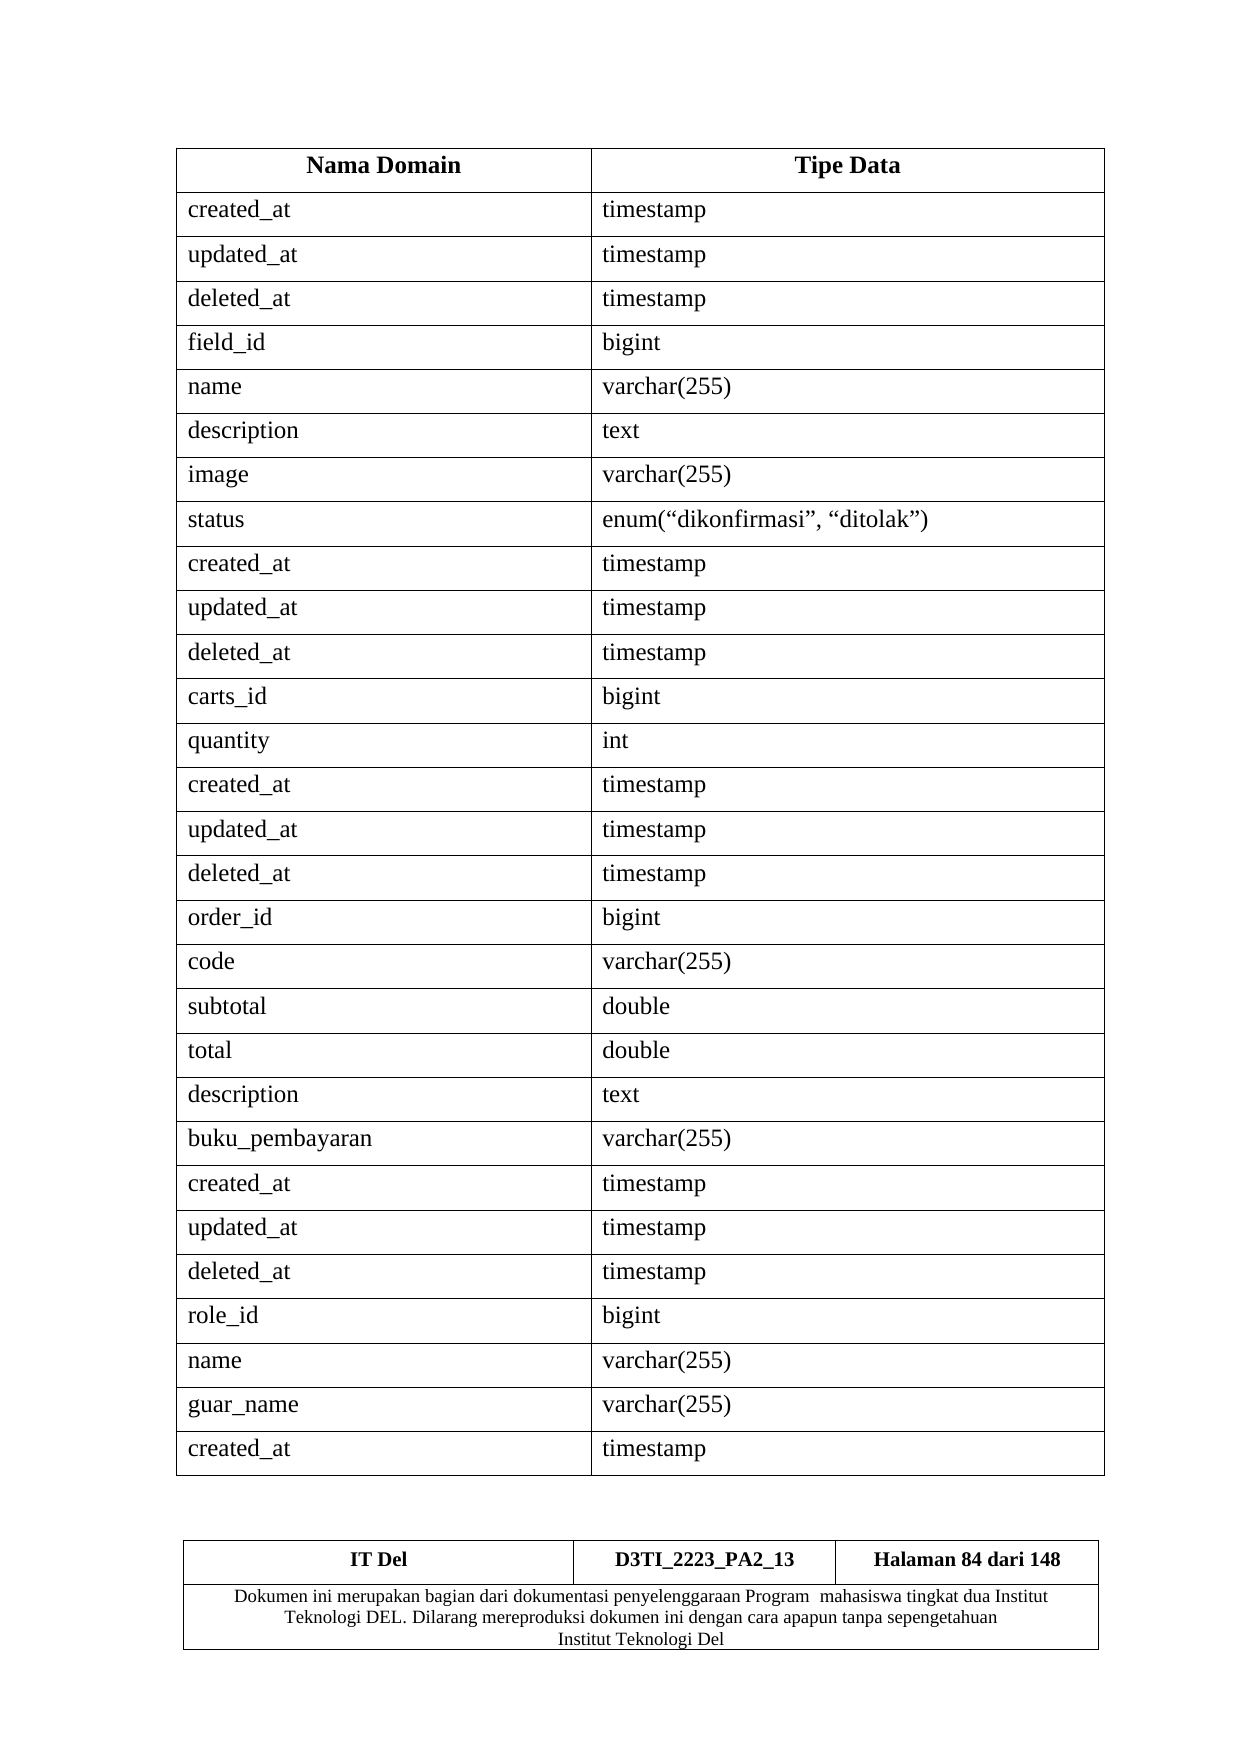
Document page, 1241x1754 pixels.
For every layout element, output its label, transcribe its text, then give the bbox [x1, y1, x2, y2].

table_cell text [592, 414, 1104, 457]
table_cell timestamp [592, 635, 1104, 678]
table_cell created_at [177, 1432, 591, 1475]
table_cell varchar(255) [592, 1122, 1104, 1165]
table_cell status [177, 502, 591, 546]
table_cell name [177, 1344, 591, 1387]
table_cell carts_id [177, 679, 591, 723]
table_cell created_at [177, 193, 591, 236]
table_cell text [592, 1078, 1104, 1121]
table_cell timestamp [592, 1166, 1104, 1209]
table_cell enum(“dikonfirmasi”, “ditolak”) [592, 502, 1104, 546]
table_cell bigint [592, 326, 1104, 369]
table_cell deleted_at [177, 1255, 591, 1298]
table_header Nama Domain [177, 149, 591, 192]
table_cell timestamp [592, 856, 1104, 900]
table_cell updated_at [177, 591, 591, 634]
table_cell image [177, 458, 591, 501]
table_cell description [177, 414, 591, 457]
table_cell bigint [592, 679, 1104, 723]
table_cell total [177, 1034, 591, 1077]
table_cell timestamp [592, 193, 1104, 236]
table_cell quantity [177, 724, 591, 767]
table_cell bigint [592, 1299, 1104, 1342]
table_cell varchar(255) [592, 370, 1104, 413]
table_cell buku_pembayaran [177, 1122, 591, 1165]
table_cell deleted_at [177, 282, 591, 324]
table_cell created_at [177, 1166, 591, 1209]
table_cell deleted_at [177, 635, 591, 678]
table_cell description [177, 1078, 591, 1121]
table_cell bigint [592, 901, 1104, 944]
table_cell double [592, 1034, 1104, 1077]
table_cell timestamp [592, 768, 1104, 811]
table_cell varchar(255) [592, 1344, 1104, 1387]
table_cell role_id [177, 1299, 591, 1342]
table_cell double [592, 989, 1104, 1032]
table_cell deleted_at [177, 856, 591, 900]
table_cell code [177, 945, 591, 988]
table_cell varchar(255) [592, 1388, 1104, 1431]
table_cell order_id [177, 901, 591, 944]
table_cell timestamp [592, 812, 1104, 855]
table_cell created_at [177, 768, 591, 811]
table_cell timestamp [592, 1432, 1104, 1475]
table_cell varchar(255) [592, 945, 1104, 988]
table_cell name [177, 370, 591, 413]
table_cell field_id [177, 326, 591, 369]
table_cell updated_at [177, 1211, 591, 1254]
table_cell created_at [177, 547, 591, 590]
table_cell updated_at [177, 812, 591, 855]
table_cell updated_at [177, 237, 591, 281]
table_cell timestamp [592, 237, 1104, 281]
table_cell varchar(255) [592, 458, 1104, 501]
table_cell timestamp [592, 1211, 1104, 1254]
table_cell timestamp [592, 547, 1104, 590]
table_cell timestamp [592, 282, 1104, 324]
table_cell guar_name [177, 1388, 591, 1431]
table_cell timestamp [592, 591, 1104, 634]
table_cell subtotal [177, 989, 591, 1032]
table_cell int [592, 724, 1104, 767]
table_cell timestamp [592, 1255, 1104, 1298]
table_header Tipe Data [592, 149, 1104, 192]
